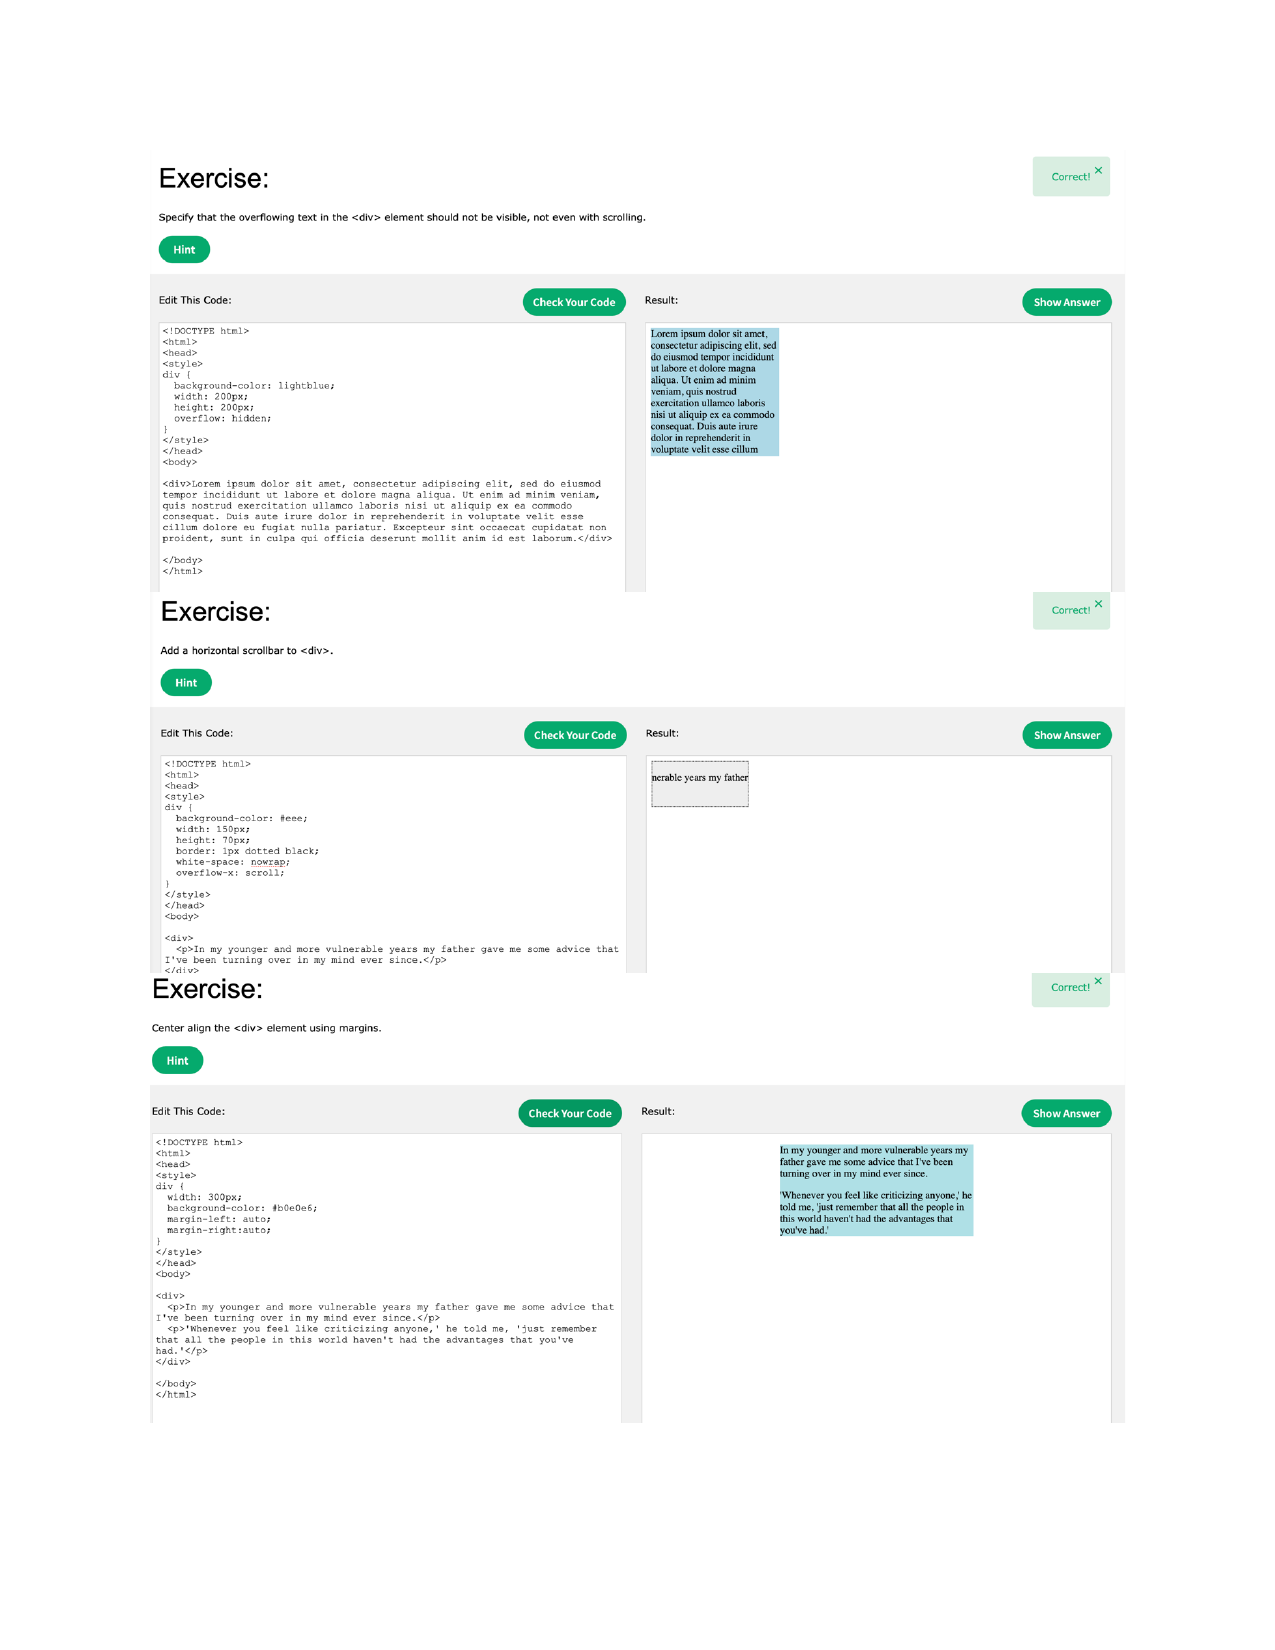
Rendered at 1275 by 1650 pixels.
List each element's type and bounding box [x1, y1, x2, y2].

picture [150, 150, 1125, 1423]
